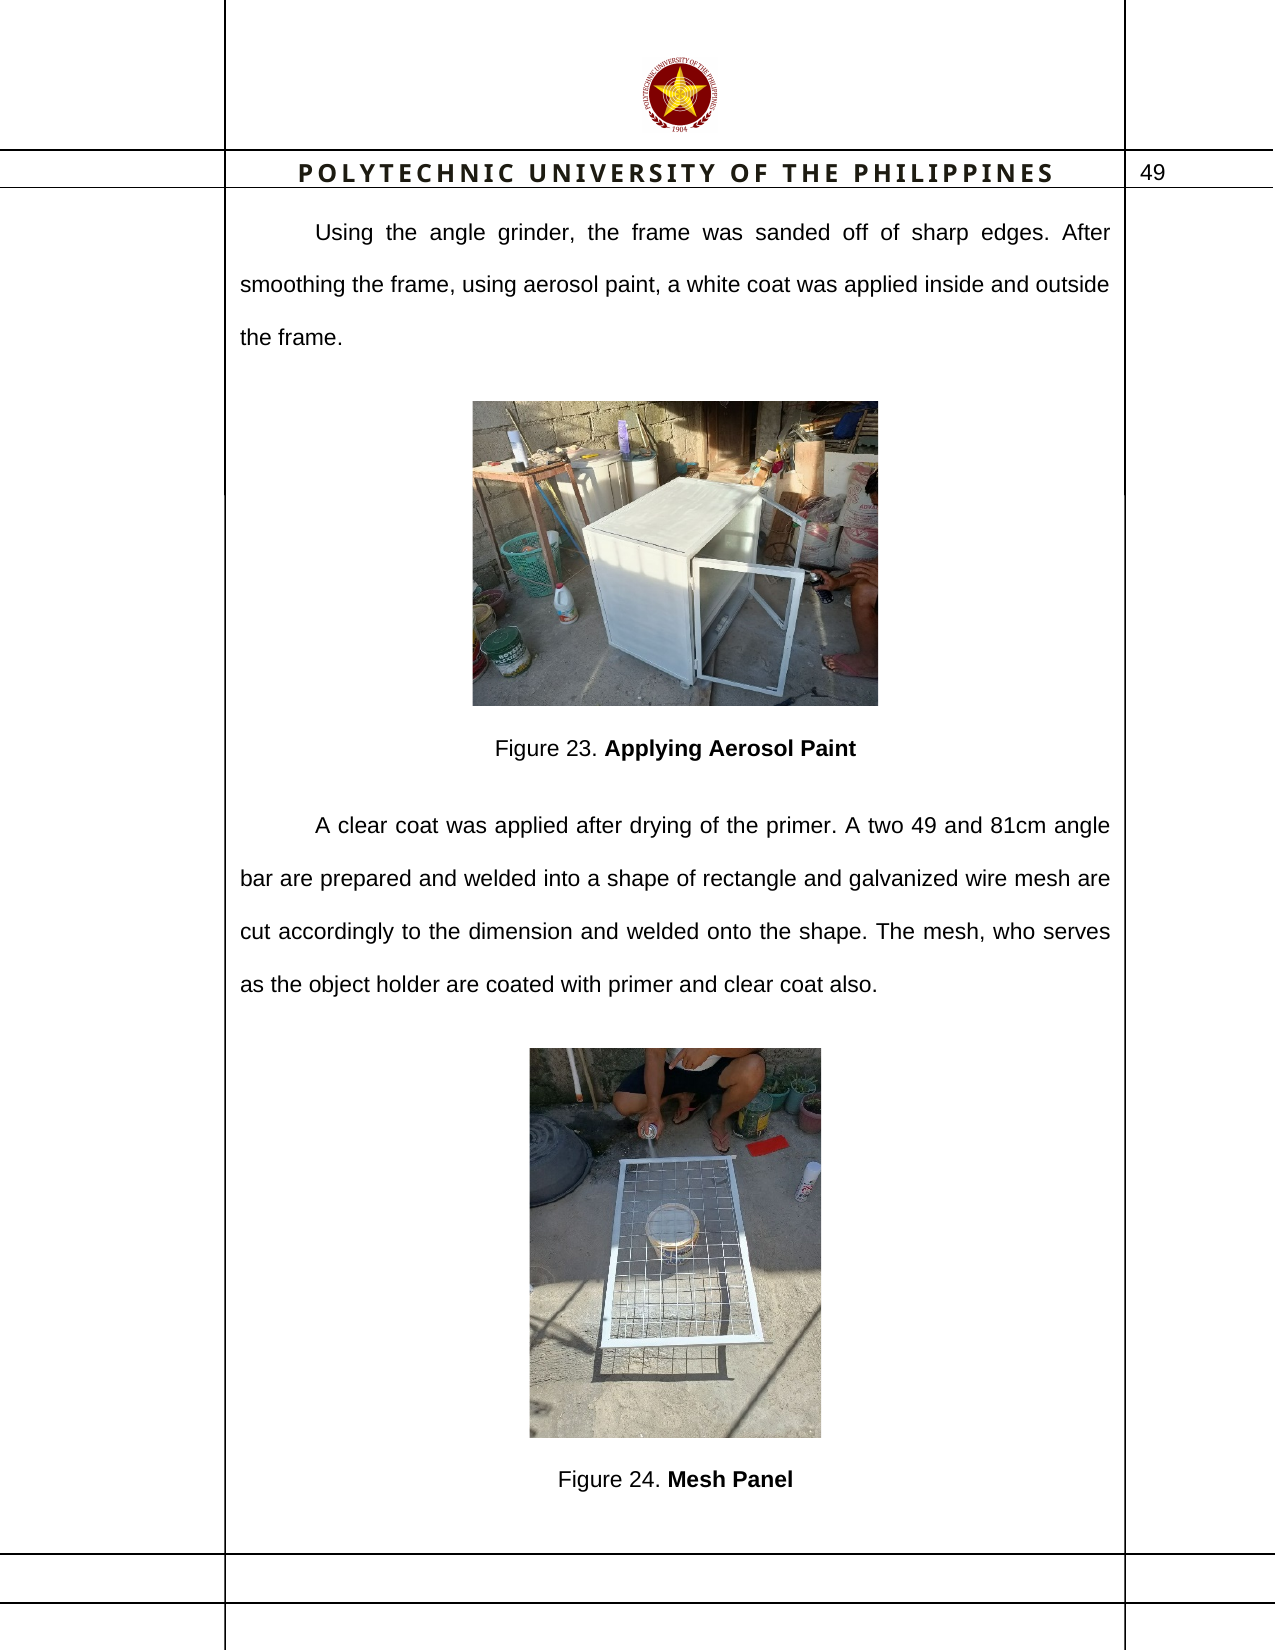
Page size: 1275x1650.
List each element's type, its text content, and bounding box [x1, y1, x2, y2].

text Figure 24. Mesh Panel [240, 1466, 1111, 1493]
text Using the angle grinder, the frame was sanded off of sharp edges. After smoothing the frame, using aerosol paint, a white coat was applied inside and outside the frame. [240, 219, 1111, 350]
text A clear coat was applied after drying of the primer. A two 49 and 81cm angle bar are prepared and welded into a shape of rectangle and galvanized wire mesh are cut accordingly to the dimension and welded onto the shape. The mesh, who serves as the object holder are coated with primer and clear coat also. [240, 812, 1111, 997]
text Figure 23. Applying Aerosol Paint [240, 735, 1111, 761]
picture [529, 1048, 822, 1438]
picture [472, 401, 879, 706]
picture [642, 57, 718, 133]
